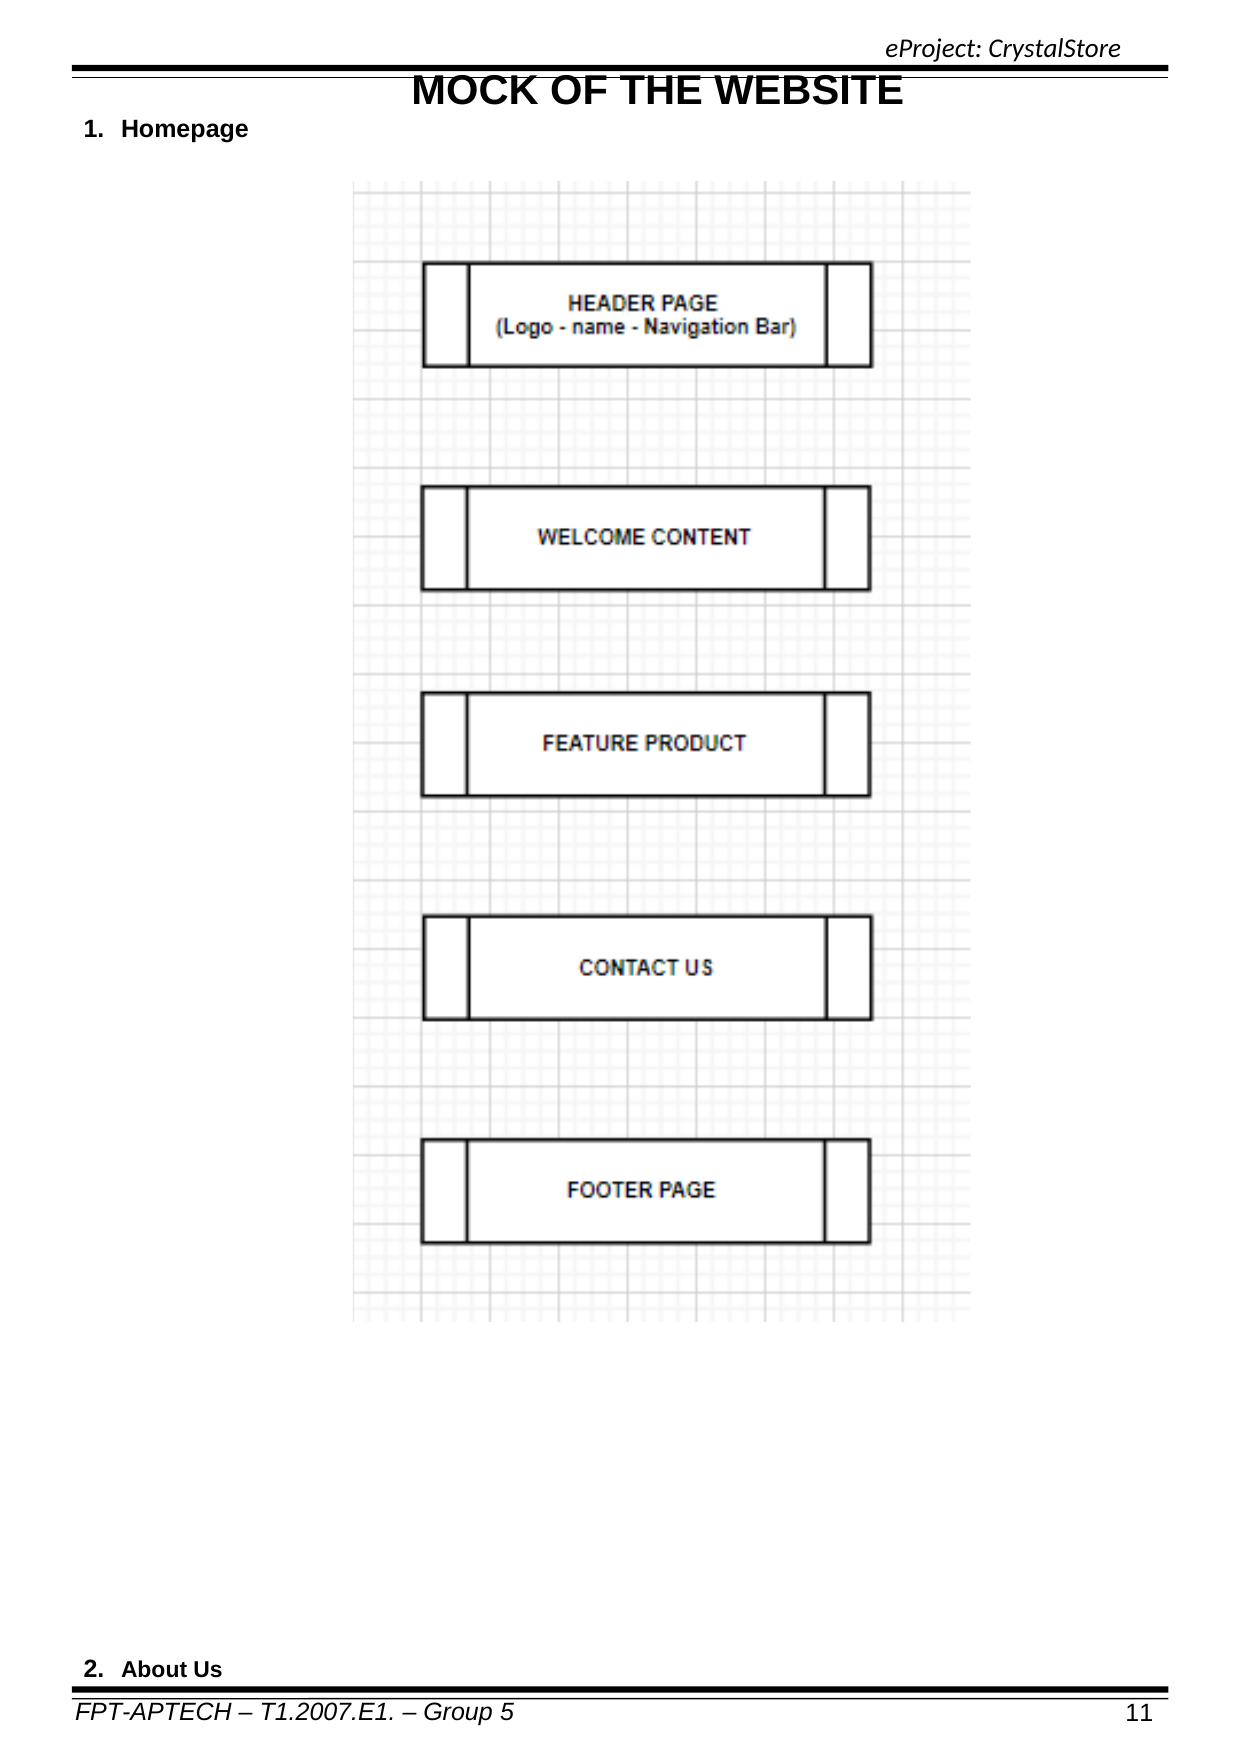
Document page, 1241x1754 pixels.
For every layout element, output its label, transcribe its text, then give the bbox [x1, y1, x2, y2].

list Homepage [83, 113, 1203, 142]
subtitle MOCK OF THE WEBSITE [112, 66, 1203, 113]
list About Us [83, 1654, 1203, 1683]
picture [352, 181, 971, 1322]
